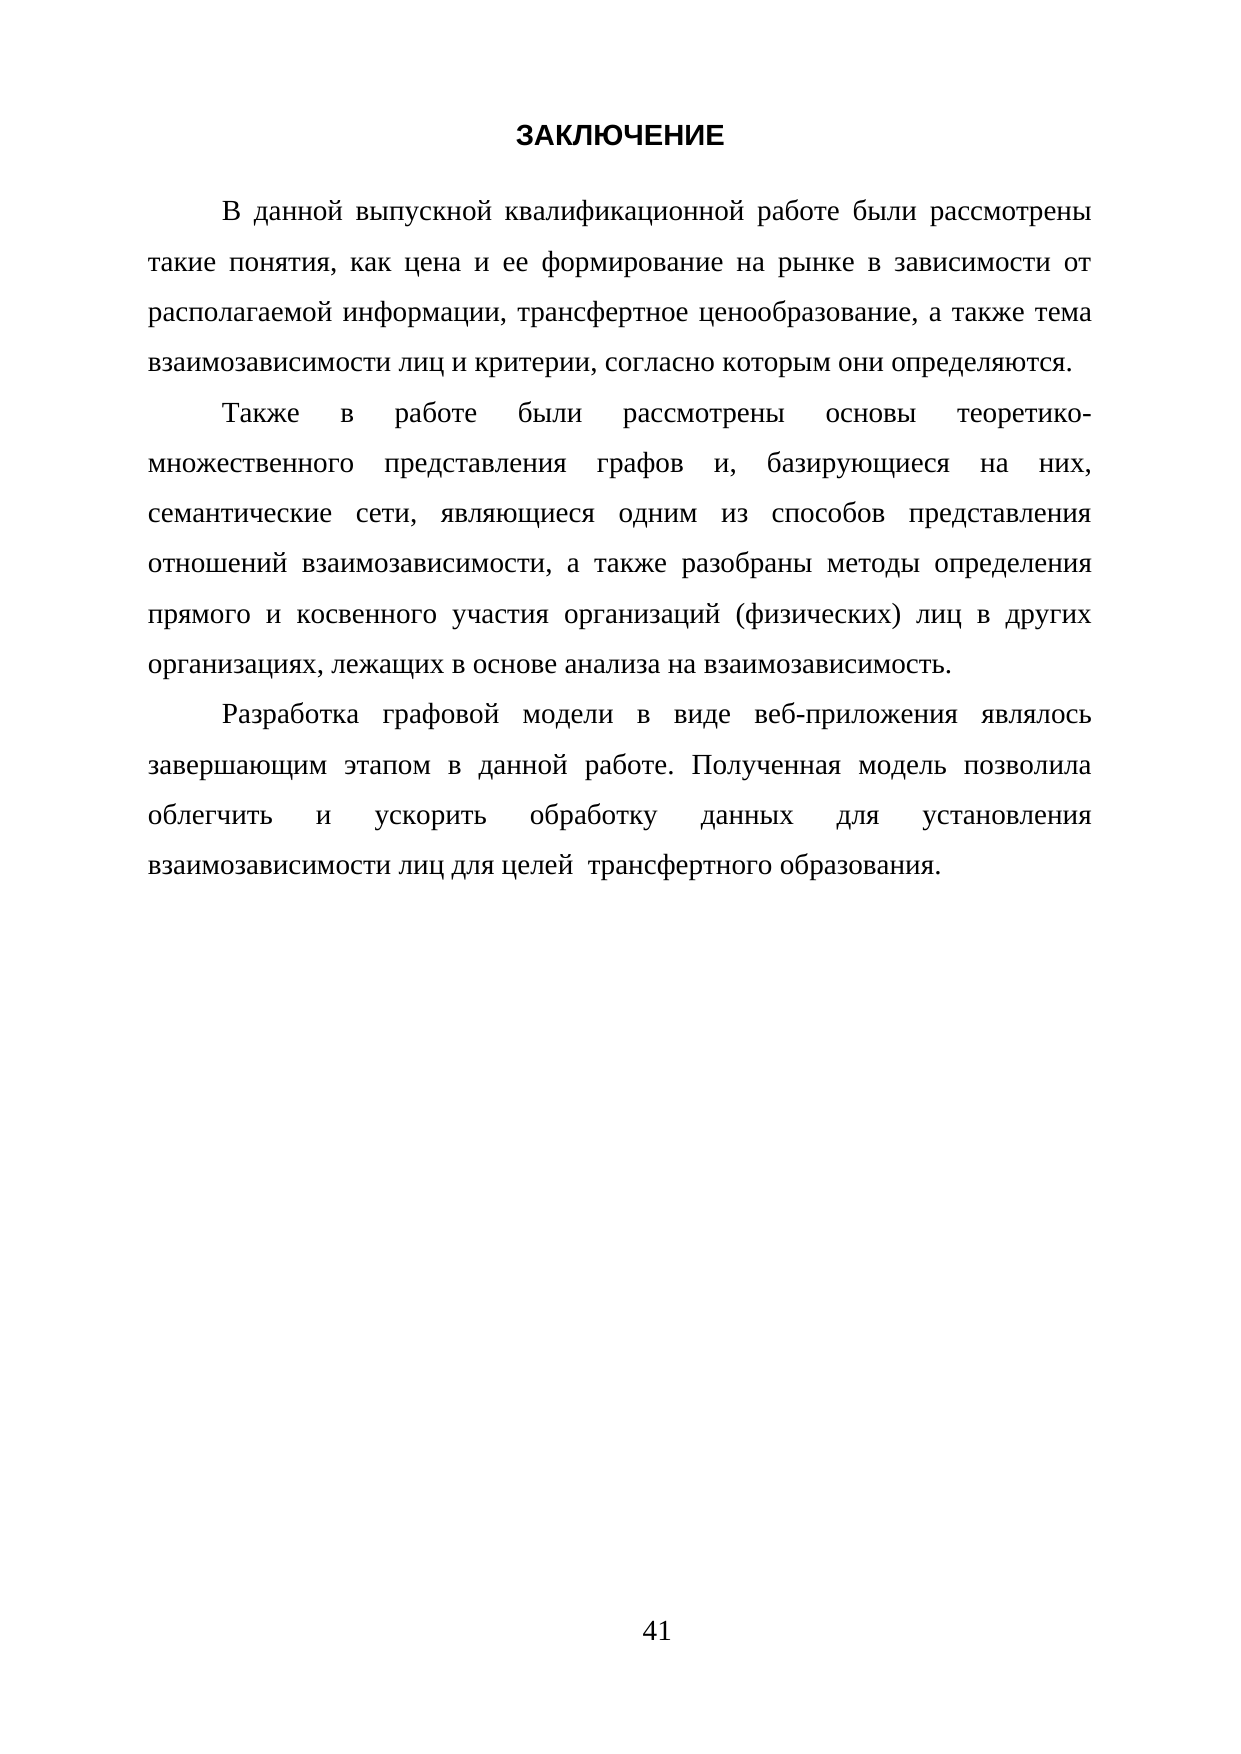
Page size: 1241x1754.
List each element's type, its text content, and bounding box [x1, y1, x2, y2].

subtitle ЗАКЛЮЧЕНИЕ [148, 118, 1092, 152]
text В данной выпускной квалификационной работе были рассмотрены такие понятия, как цена и ее формирование на рынке в зависимости от располагаемой информации, трансфертное ценообразование, а также тема взаимозависимости лиц и критерии, согласно которым они определяются. [148, 193, 1092, 378]
text Разработка графовой модели в виде веб-приложения являлось завершающим этапом в данной работе. Полученная модель позволила облегчить и ускорить обработку данных для установления взаимозависимости лиц для целей трансфертного образования. [148, 697, 1092, 881]
text Также в работе были рассмотрены основы теоретико-множественного представления графов и, базирующиеся на них, семантические сети, являющиеся одним из способов представления отношений взаимозависимости, а также разобраны методы определения прямого и косвенного участия организаций (физических) лиц в других организациях, лежащих в основе анализа на взаимозависимость. [148, 395, 1092, 680]
